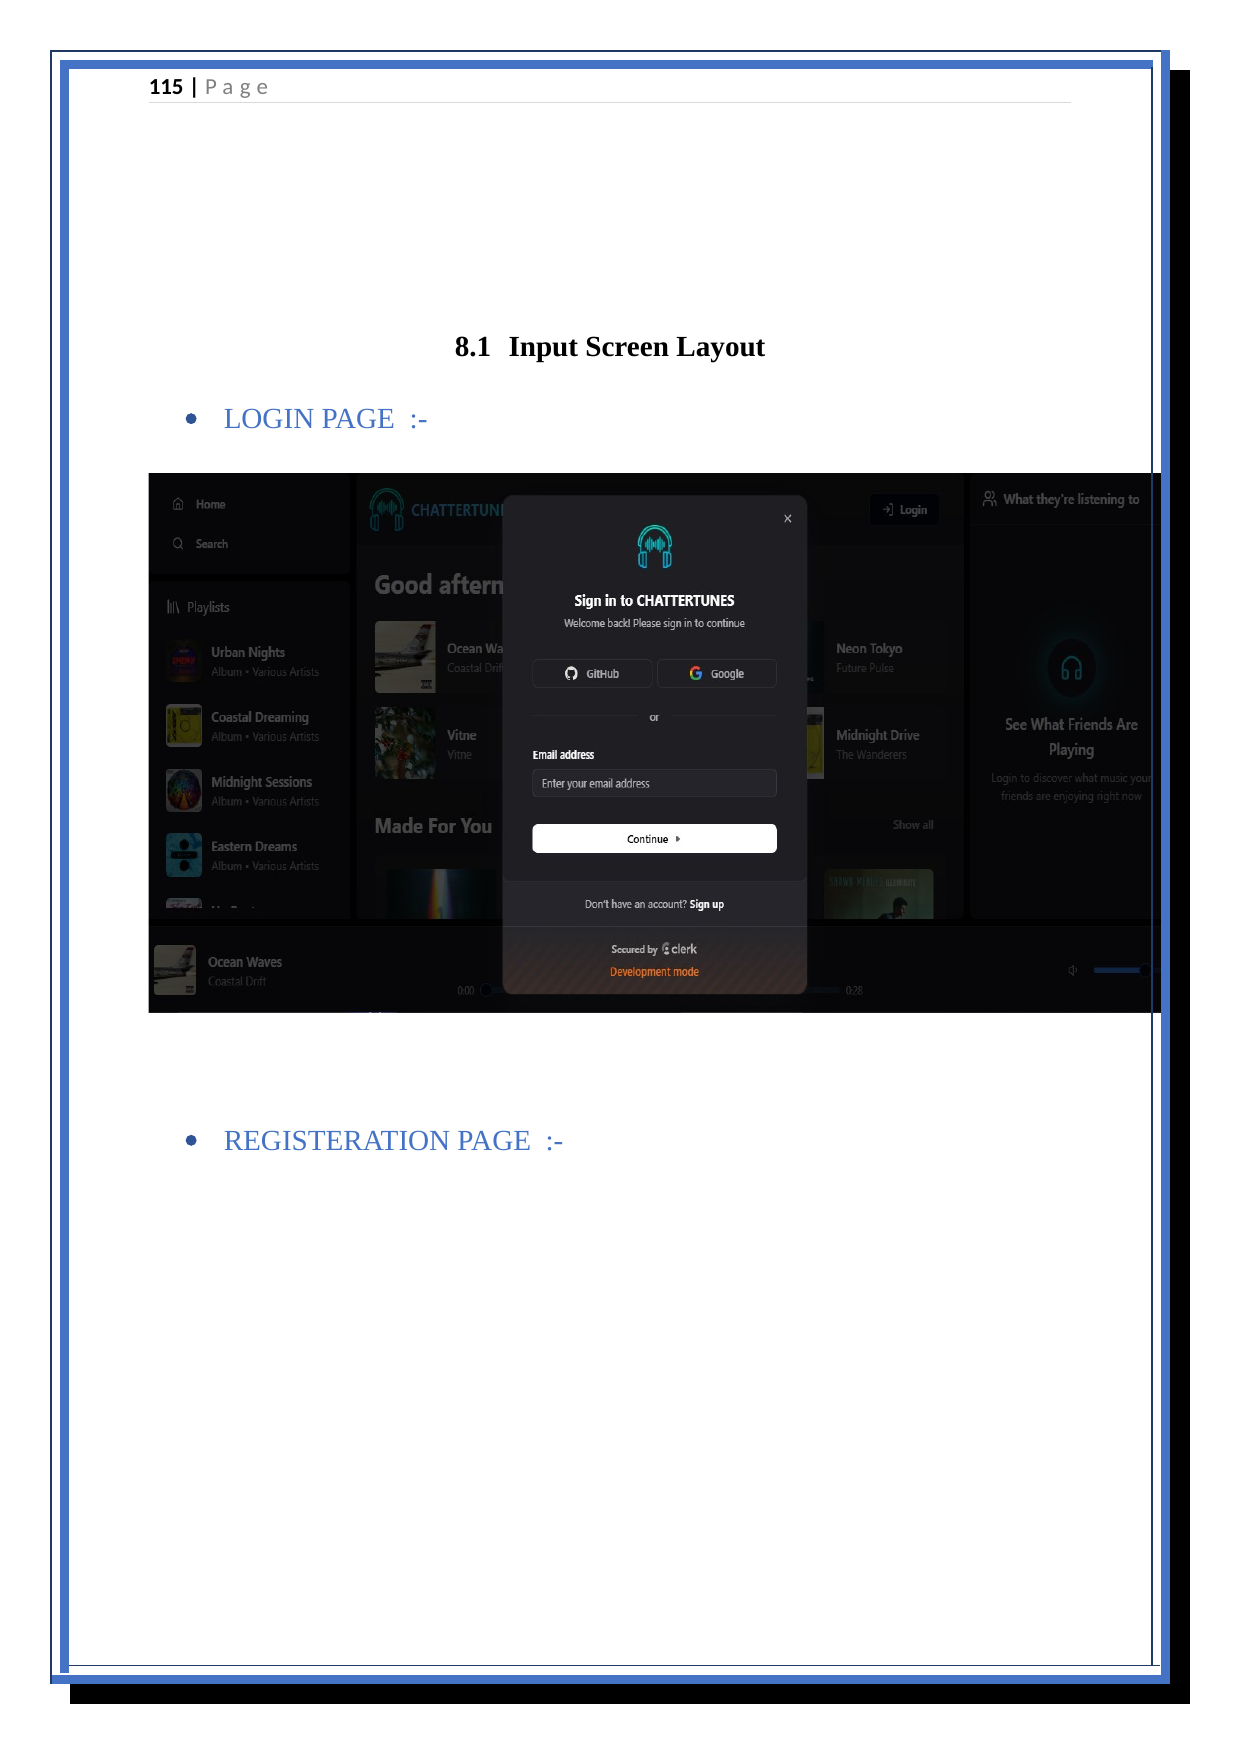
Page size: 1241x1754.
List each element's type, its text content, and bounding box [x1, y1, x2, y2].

list LOGIN PAGE :- [186, 402, 1071, 435]
picture [1153, 473, 1161, 1013]
list REGISTERATION PAGE :- [186, 1123, 1071, 1157]
picture [148, 473, 1151, 1013]
list Input Screen Layout [148, 329, 1071, 363]
